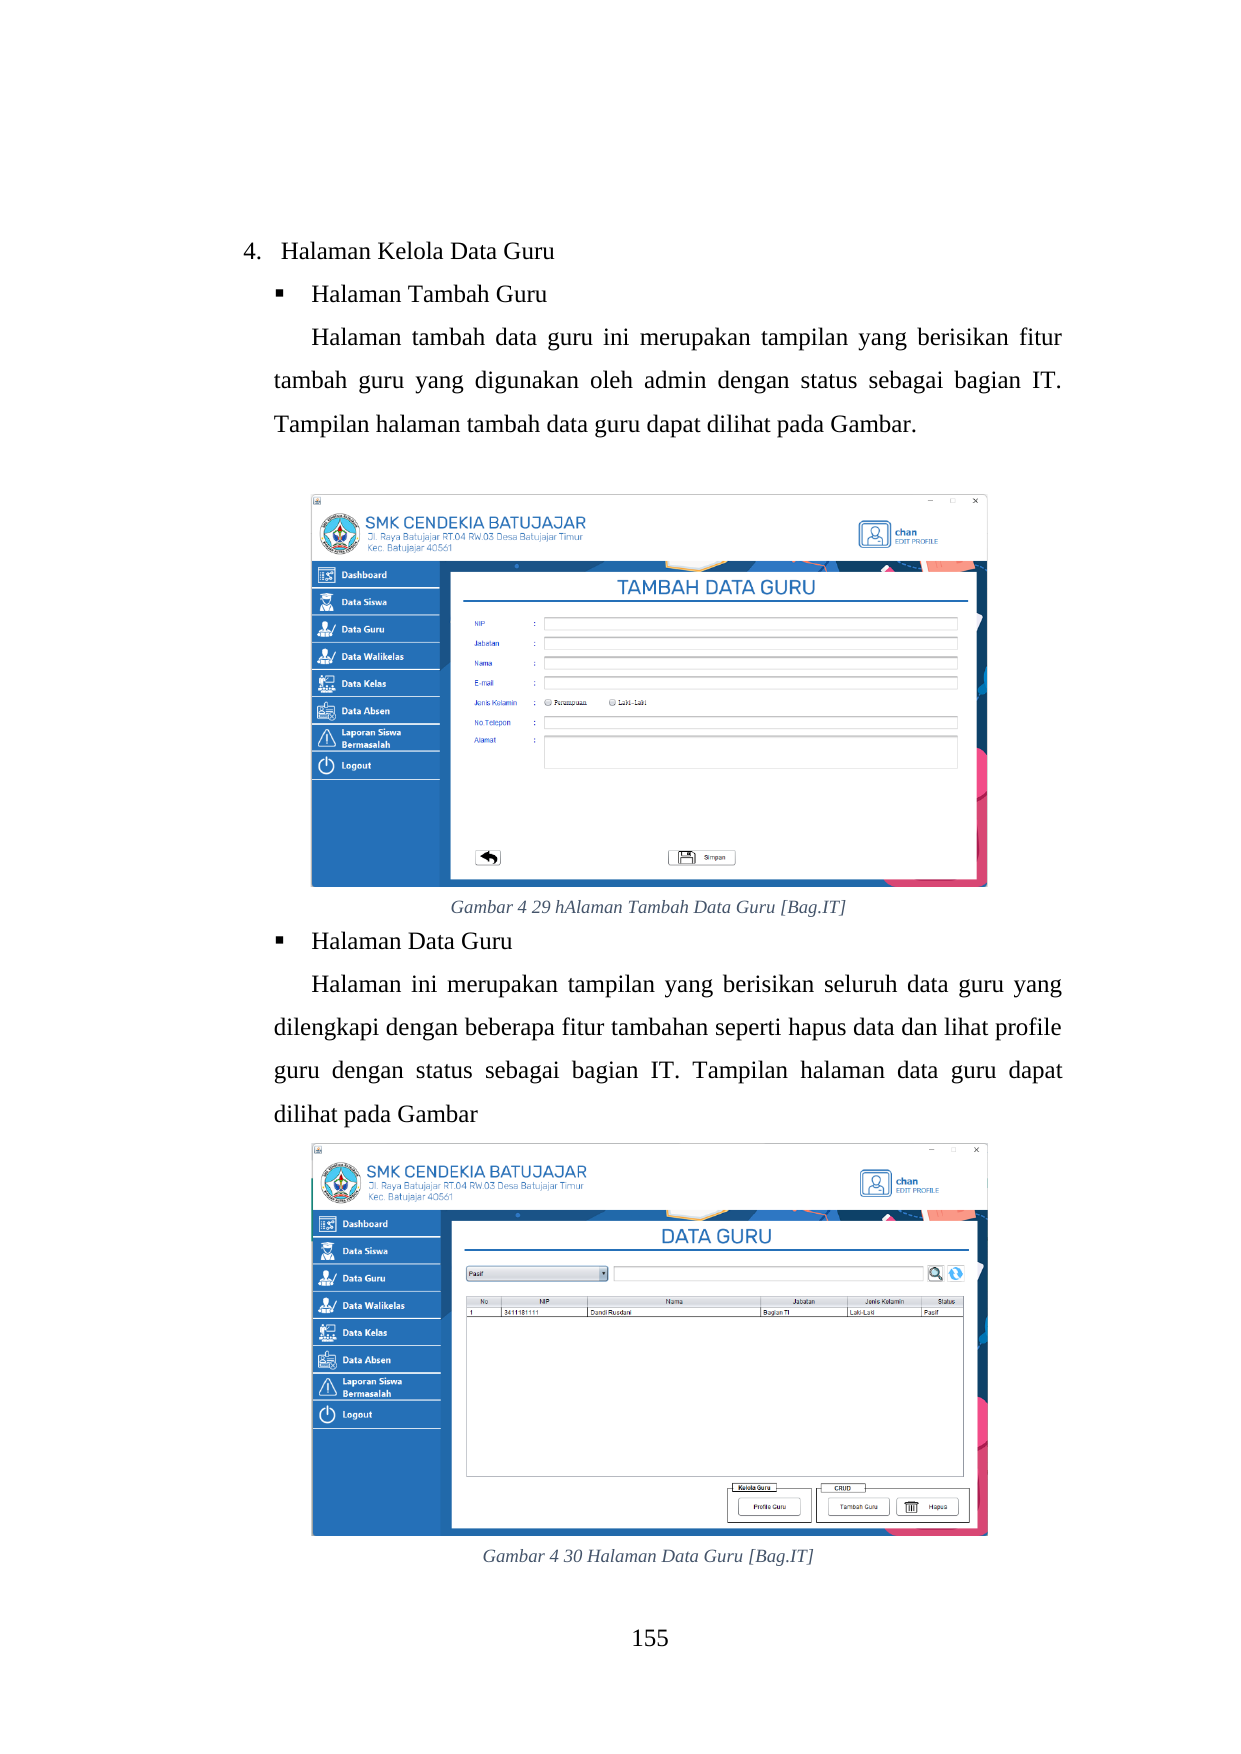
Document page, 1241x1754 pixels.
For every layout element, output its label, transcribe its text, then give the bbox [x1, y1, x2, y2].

list Halaman Data Guru [274, 926, 1063, 955]
list Halaman Kelola Data Guru [243, 236, 1063, 265]
text Halaman ini merupakan tampilan yang berisikan seluruh data guru yang dilengkapi dengan beberapa fitur tambahan seperti hapus data dan lihat profile guru dengan status sebagai bagian IT. Tampilan halaman data guru dapat dilihat pada Gambar [274, 969, 1063, 1127]
picture [311, 1143, 988, 1536]
picture [310, 494, 988, 887]
list Halaman Tambah Guru [274, 279, 1063, 308]
text Halaman tambah data guru ini merupakan tampilan yang berisikan fitur tambah guru yang digunakan oleh admin dengan status sebagai bagian IT. Tampilan halaman tambah data guru dapat dilihat pada Gambar. [274, 322, 1063, 437]
